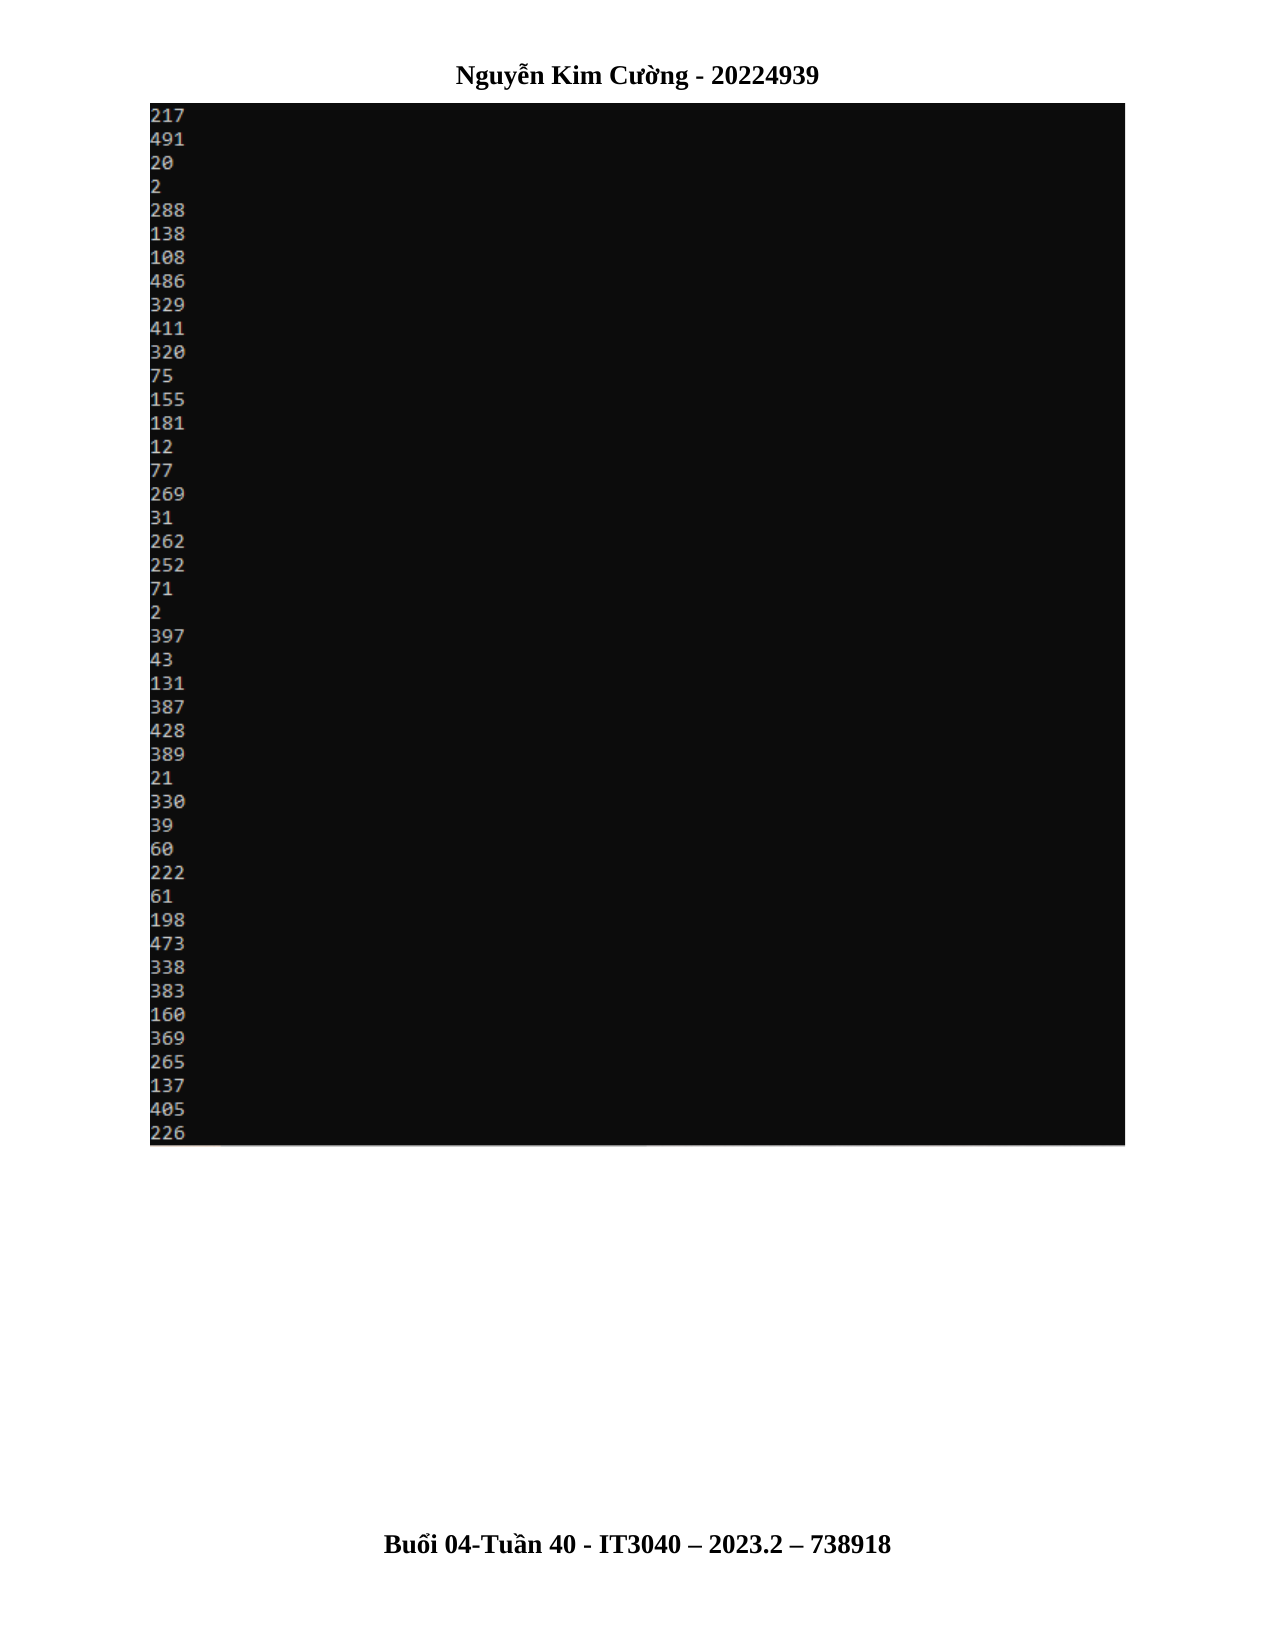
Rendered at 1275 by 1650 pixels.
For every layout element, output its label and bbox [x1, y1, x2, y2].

picture [150, 103, 1125, 1147]
